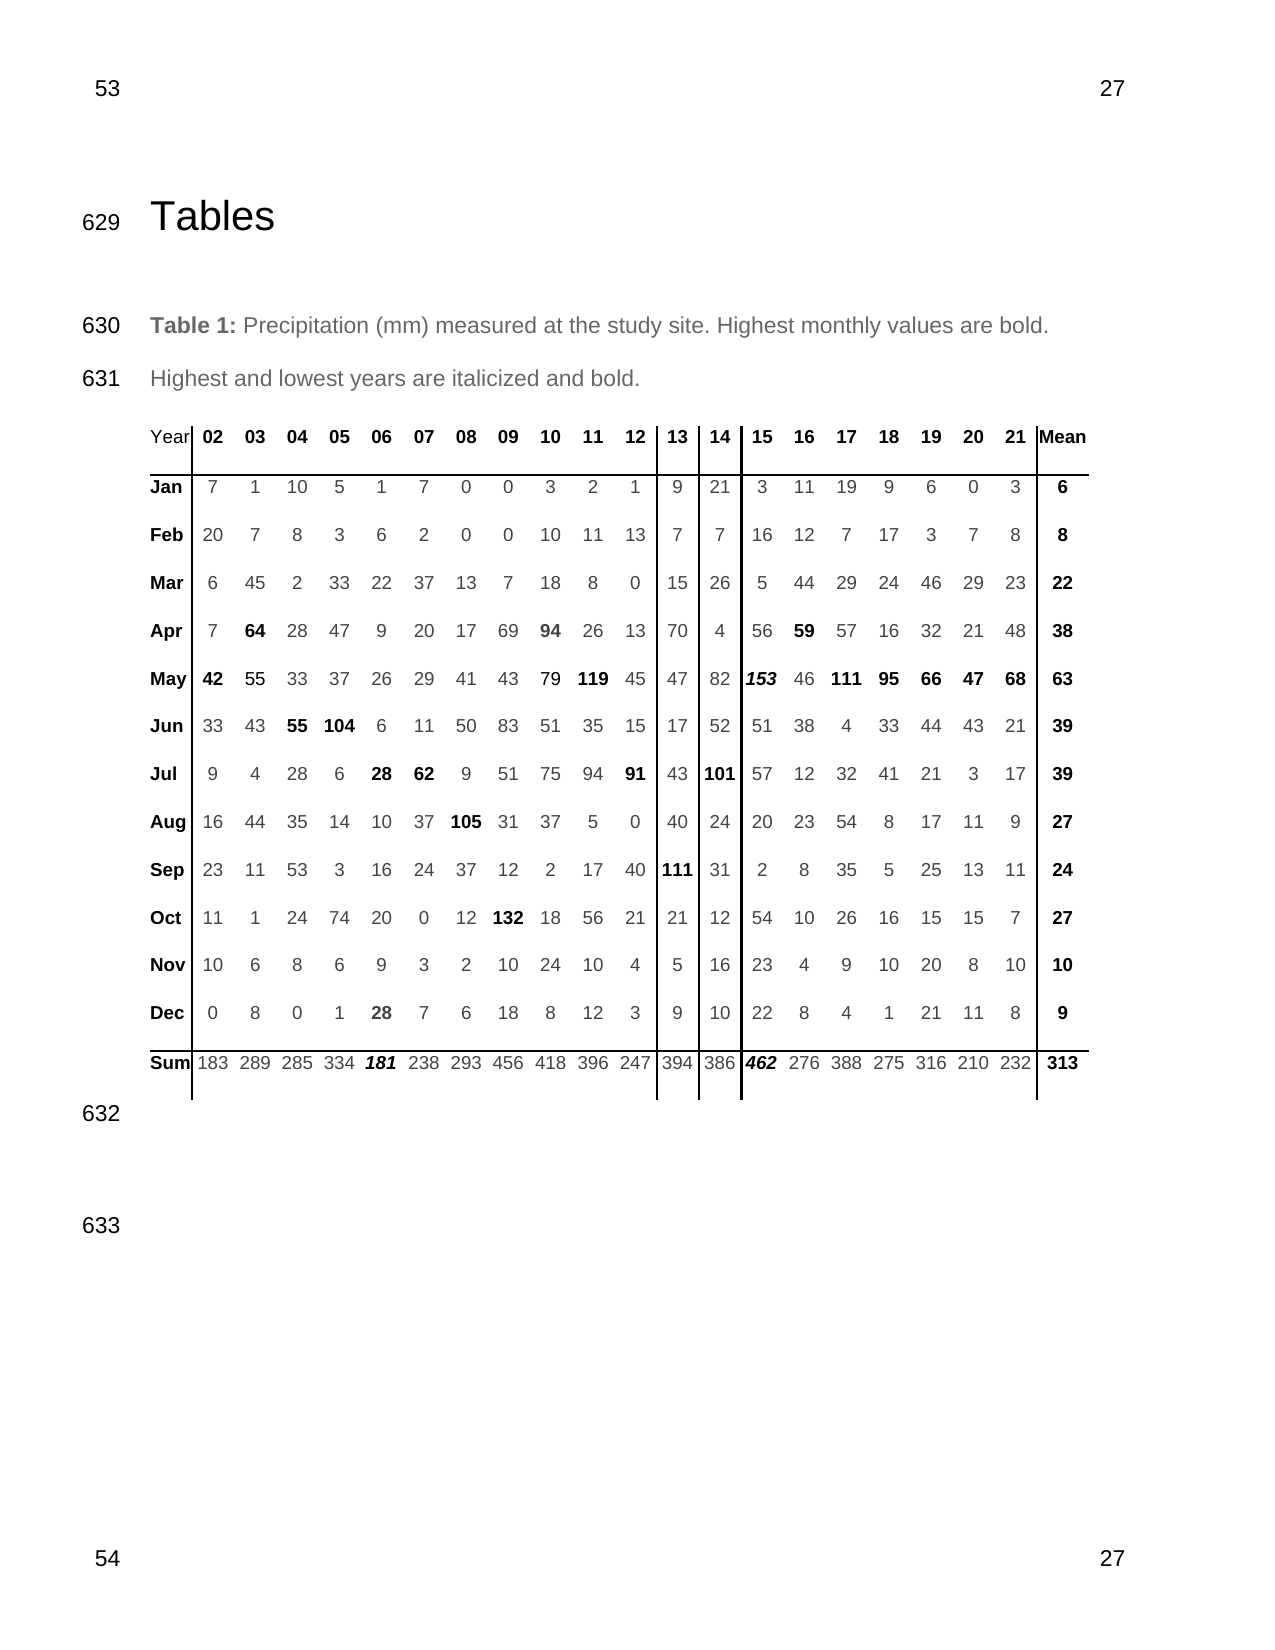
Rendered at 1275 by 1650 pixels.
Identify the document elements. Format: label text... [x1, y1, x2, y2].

table_cell 285 [277, 1052, 319, 1100]
table_cell 33 [193, 715, 234, 763]
table_cell 388 [826, 1052, 868, 1100]
table_cell 11 [572, 524, 614, 572]
table_cell 13 [446, 572, 487, 619]
table_header 09 [488, 426, 529, 474]
table_cell 17 [446, 620, 487, 667]
table_cell 20 [910, 954, 953, 1002]
table_cell Dec [150, 1002, 191, 1050]
table_cell 210 [953, 1052, 995, 1100]
table_cell 16 [868, 620, 910, 667]
table_header 11 [572, 426, 614, 474]
table_cell 8 [995, 524, 1036, 572]
table_cell 24 [403, 859, 446, 906]
table_cell 37 [403, 572, 446, 619]
table_cell 55 [234, 668, 277, 715]
table_header 15 [743, 426, 783, 474]
table_cell 12 [700, 906, 740, 954]
table_cell 20 [193, 524, 234, 572]
table_cell 56 [572, 906, 614, 954]
table_cell 12 [488, 859, 529, 906]
table_cell 3 [910, 524, 953, 572]
table_cell 10 [488, 954, 529, 1002]
table_cell 3 [743, 476, 783, 524]
table_cell 9 [658, 476, 698, 524]
table_cell 11 [784, 476, 826, 524]
table_cell 7 [193, 476, 234, 524]
table_cell 181 [361, 1052, 403, 1100]
table_cell 2 [530, 859, 572, 906]
table_cell 40 [615, 859, 656, 906]
table_cell 3 [403, 954, 446, 1002]
table_cell 22 [743, 1002, 783, 1050]
table_cell 5 [743, 572, 783, 619]
table_cell 16 [868, 906, 910, 954]
table_cell 8 [530, 1002, 572, 1050]
table_cell 62 [403, 763, 446, 811]
table_cell 11 [995, 859, 1036, 906]
table_cell 4 [826, 1002, 868, 1050]
table_header 07 [403, 426, 446, 474]
table_cell Feb [150, 524, 191, 572]
table_cell 6 [319, 763, 361, 811]
table_cell 31 [700, 859, 740, 906]
table_cell 7 [193, 620, 234, 667]
table_cell 37 [446, 859, 487, 906]
table_cell 5 [868, 859, 910, 906]
table_cell 44 [910, 715, 953, 763]
table_cell 52 [700, 715, 740, 763]
table_cell 9 [868, 476, 910, 524]
table_header 03 [234, 426, 277, 474]
table_cell Nov [150, 954, 191, 1002]
table_cell 16 [743, 524, 783, 572]
table_cell 23 [743, 954, 783, 1002]
table_cell 418 [530, 1052, 572, 1100]
table_cell 21 [615, 906, 656, 954]
table_cell 21 [700, 476, 740, 524]
table_cell 24 [277, 906, 319, 954]
table_cell 6 [1038, 476, 1089, 524]
table_cell 8 [1038, 524, 1089, 572]
table_cell 334 [319, 1052, 361, 1100]
table_cell 23 [995, 572, 1036, 619]
table_cell 17 [658, 715, 698, 763]
table_cell 5 [572, 811, 614, 859]
table_cell Mar [150, 572, 191, 619]
table_cell 17 [995, 763, 1036, 811]
table_cell 37 [319, 668, 361, 715]
table_cell 26 [826, 906, 868, 954]
table_cell 41 [446, 668, 487, 715]
table_cell 386 [700, 1052, 740, 1100]
table_cell 46 [910, 572, 953, 619]
table_cell 7 [488, 572, 529, 619]
table_cell 4 [826, 715, 868, 763]
table_cell 6 [910, 476, 953, 524]
table_cell 63 [1038, 668, 1089, 715]
table_cell 1 [361, 476, 403, 524]
table_cell 14 [319, 811, 361, 859]
table_cell 6 [319, 954, 361, 1002]
table_cell 21 [953, 620, 995, 667]
table_cell 66 [910, 668, 953, 715]
table_cell 6 [361, 524, 403, 572]
table_cell 7 [826, 524, 868, 572]
table_cell 15 [910, 906, 953, 954]
table_cell 8 [277, 954, 319, 1002]
table_cell 45 [615, 668, 656, 715]
table_cell 17 [868, 524, 910, 572]
table_cell 43 [953, 715, 995, 763]
table_cell 38 [784, 715, 826, 763]
table_cell 3 [319, 859, 361, 906]
table_cell 8 [572, 572, 614, 619]
table_cell 28 [361, 763, 403, 811]
table_cell 5 [319, 476, 361, 524]
table_cell 13 [953, 859, 995, 906]
table_cell 33 [277, 668, 319, 715]
table_cell 22 [1038, 572, 1089, 619]
table_cell 16 [193, 811, 234, 859]
table_cell 3 [995, 476, 1036, 524]
table_cell Sep [150, 859, 191, 906]
table_cell 43 [658, 763, 698, 811]
table_header 05 [319, 426, 361, 474]
table_cell 28 [361, 1002, 403, 1050]
table_cell 0 [488, 524, 529, 572]
table_cell 276 [784, 1052, 826, 1100]
table_cell 29 [953, 572, 995, 619]
subtitle Table 1: Precipitation (mm) measured at the study site. Highest monthly values are bold. Highest and lowest years are italicized and bold. [150, 312, 1125, 392]
table_cell 2 [572, 476, 614, 524]
subtitle Tables [150, 192, 1125, 239]
table_cell Jul [150, 763, 191, 811]
table_cell 32 [910, 620, 953, 667]
table_cell 53 [277, 859, 319, 906]
table_cell 10 [277, 476, 319, 524]
table_cell Jan [150, 476, 191, 524]
table_header 06 [361, 426, 403, 474]
table_cell 15 [953, 906, 995, 954]
table_cell 2 [446, 954, 487, 1002]
table_cell 0 [446, 476, 487, 524]
table_cell 4 [615, 954, 656, 1002]
table_cell 29 [826, 572, 868, 619]
table_cell 4 [234, 763, 277, 811]
table_cell 44 [784, 572, 826, 619]
table_header Year [150, 426, 191, 474]
table_cell 11 [953, 1002, 995, 1050]
table_cell 18 [488, 1002, 529, 1050]
table_cell Sum [150, 1052, 191, 1100]
table_header 19 [910, 426, 953, 474]
table_header 14 [700, 426, 740, 474]
table_cell 19 [826, 476, 868, 524]
table_cell 16 [361, 859, 403, 906]
table_cell 47 [319, 620, 361, 667]
table_cell 51 [530, 715, 572, 763]
table_cell 17 [910, 811, 953, 859]
table_cell 15 [615, 715, 656, 763]
table_cell 20 [403, 620, 446, 667]
table_cell 7 [658, 524, 698, 572]
table_cell 101 [700, 763, 740, 811]
table_cell 105 [446, 811, 487, 859]
table_cell 27 [1038, 906, 1089, 954]
table_cell 12 [572, 1002, 614, 1050]
table_cell 44 [234, 811, 277, 859]
table_cell 10 [530, 524, 572, 572]
table_cell Oct [150, 906, 191, 954]
table_cell 111 [826, 668, 868, 715]
table_cell 153 [743, 668, 783, 715]
table_cell 79 [530, 668, 572, 715]
table_cell 17 [572, 859, 614, 906]
table_cell 9 [1038, 1002, 1089, 1050]
table_cell 9 [361, 620, 403, 667]
table_cell 57 [743, 763, 783, 811]
table_cell 26 [361, 668, 403, 715]
table_cell 8 [953, 954, 995, 1002]
table_cell 26 [700, 572, 740, 619]
table_cell 24 [530, 954, 572, 1002]
table_header 18 [868, 426, 910, 474]
table_cell 0 [615, 811, 656, 859]
table_cell 5 [658, 954, 698, 1002]
table_cell 11 [193, 906, 234, 954]
table_cell 462 [743, 1052, 783, 1100]
table_cell 10 [1038, 954, 1089, 1002]
table_cell 3 [953, 763, 995, 811]
table_header 21 [995, 426, 1036, 474]
table_header 02 [193, 426, 234, 474]
table_cell 28 [277, 620, 319, 667]
table_cell 24 [1038, 859, 1089, 906]
table_header 13 [658, 426, 698, 474]
table_cell 13 [615, 620, 656, 667]
table_cell May [150, 668, 191, 715]
table_cell 70 [658, 620, 698, 667]
table_cell 46 [784, 668, 826, 715]
table_cell 24 [868, 572, 910, 619]
table_cell 91 [615, 763, 656, 811]
table_cell 35 [826, 859, 868, 906]
table_header 10 [530, 426, 572, 474]
table_cell 9 [658, 1002, 698, 1050]
table_cell 6 [446, 1002, 487, 1050]
table_cell 32 [826, 763, 868, 811]
table_cell 1 [868, 1002, 910, 1050]
table_cell 21 [995, 715, 1036, 763]
table_cell 12 [784, 524, 826, 572]
table_cell 238 [403, 1052, 446, 1100]
table_cell 45 [234, 572, 277, 619]
table_cell 6 [361, 715, 403, 763]
table_cell 37 [530, 811, 572, 859]
table_cell 0 [953, 476, 995, 524]
table_cell 11 [403, 715, 446, 763]
table_cell 39 [1038, 715, 1089, 763]
table_cell 1 [234, 906, 277, 954]
table_cell 396 [572, 1052, 614, 1100]
table_cell 293 [446, 1052, 487, 1100]
table_cell 43 [488, 668, 529, 715]
table_cell 316 [910, 1052, 953, 1100]
table_cell 33 [319, 572, 361, 619]
table_cell 7 [953, 524, 995, 572]
table_cell 10 [700, 1002, 740, 1050]
table_cell 41 [868, 763, 910, 811]
table_cell 23 [193, 859, 234, 906]
table_cell 7 [403, 476, 446, 524]
table_cell 0 [403, 906, 446, 954]
table_cell 48 [995, 620, 1036, 667]
table_cell 10 [868, 954, 910, 1002]
table_header Mean [1038, 426, 1089, 474]
table_cell 119 [572, 668, 614, 715]
table_cell 456 [488, 1052, 529, 1100]
table_cell 28 [277, 763, 319, 811]
table_cell 8 [784, 1002, 826, 1050]
table_cell 50 [446, 715, 487, 763]
table_cell 4 [700, 620, 740, 667]
table_cell 9 [193, 763, 234, 811]
table_cell 247 [615, 1052, 656, 1100]
table_cell 51 [488, 763, 529, 811]
table_cell 51 [743, 715, 783, 763]
table_cell 27 [1038, 811, 1089, 859]
table_cell 68 [995, 668, 1036, 715]
table_cell Apr [150, 620, 191, 667]
table_cell 31 [488, 811, 529, 859]
table_cell 74 [319, 906, 361, 954]
table_cell 57 [826, 620, 868, 667]
table_cell 3 [615, 1002, 656, 1050]
table_cell 83 [488, 715, 529, 763]
table_cell 8 [277, 524, 319, 572]
table_cell 1 [615, 476, 656, 524]
table_cell 183 [193, 1052, 234, 1100]
table_cell 6 [234, 954, 277, 1002]
table_cell 82 [700, 668, 740, 715]
table_cell 54 [743, 906, 783, 954]
table_cell 47 [953, 668, 995, 715]
table_cell 15 [658, 572, 698, 619]
table_cell 42 [193, 668, 234, 715]
table_cell 38 [1038, 620, 1089, 667]
table_cell 40 [658, 811, 698, 859]
table_cell 1 [234, 476, 277, 524]
table_cell 59 [784, 620, 826, 667]
table_cell 8 [784, 859, 826, 906]
table_cell 18 [530, 906, 572, 954]
table_cell 8 [234, 1002, 277, 1050]
table_cell 0 [277, 1002, 319, 1050]
table_cell 37 [403, 811, 446, 859]
table_cell 22 [361, 572, 403, 619]
table_cell 3 [319, 524, 361, 572]
table_cell 94 [572, 763, 614, 811]
table_cell Aug [150, 811, 191, 859]
table_cell 54 [826, 811, 868, 859]
table_cell 7 [403, 1002, 446, 1050]
table_cell 7 [700, 524, 740, 572]
table_cell 4 [784, 954, 826, 1002]
table_cell 1 [319, 1002, 361, 1050]
table_cell 0 [446, 524, 487, 572]
table_cell 25 [910, 859, 953, 906]
table_cell 111 [658, 859, 698, 906]
table_cell 0 [488, 476, 529, 524]
table_cell 23 [784, 811, 826, 859]
table_cell 33 [868, 715, 910, 763]
table_cell 24 [700, 811, 740, 859]
table_cell 7 [234, 524, 277, 572]
table_cell 26 [572, 620, 614, 667]
table_cell 11 [234, 859, 277, 906]
table_cell 8 [995, 1002, 1036, 1050]
table_cell 2 [277, 572, 319, 619]
table_cell 10 [572, 954, 614, 1002]
table_cell Jun [150, 715, 191, 763]
table_cell 132 [488, 906, 529, 954]
table_cell 104 [319, 715, 361, 763]
table_cell 232 [995, 1052, 1036, 1100]
table_cell 10 [784, 906, 826, 954]
table_cell 10 [193, 954, 234, 1002]
table_header 08 [446, 426, 487, 474]
table_cell 11 [953, 811, 995, 859]
table_cell 64 [234, 620, 277, 667]
table_cell 18 [530, 572, 572, 619]
table_cell 9 [826, 954, 868, 1002]
table_cell 75 [530, 763, 572, 811]
table_header 12 [615, 426, 656, 474]
table_cell 95 [868, 668, 910, 715]
table_cell 7 [995, 906, 1036, 954]
table_cell 9 [361, 954, 403, 1002]
table_cell 6 [193, 572, 234, 619]
table_cell 43 [234, 715, 277, 763]
table_cell 39 [1038, 763, 1089, 811]
table_cell 8 [868, 811, 910, 859]
table_cell 16 [700, 954, 740, 1002]
table_header 16 [784, 426, 826, 474]
table_cell 9 [446, 763, 487, 811]
table_cell 94 [530, 620, 572, 667]
table_cell 275 [868, 1052, 910, 1100]
table_cell 21 [910, 763, 953, 811]
table_cell 20 [361, 906, 403, 954]
table_header 20 [953, 426, 995, 474]
table_cell 21 [658, 906, 698, 954]
table_cell 10 [361, 811, 403, 859]
table_cell 29 [403, 668, 446, 715]
table_cell 20 [743, 811, 783, 859]
table_cell 35 [277, 811, 319, 859]
table_cell 2 [743, 859, 783, 906]
table_cell 13 [615, 524, 656, 572]
table_cell 35 [572, 715, 614, 763]
table_cell 56 [743, 620, 783, 667]
table_cell 69 [488, 620, 529, 667]
table_cell 9 [995, 811, 1036, 859]
table_cell 0 [615, 572, 656, 619]
table_cell 289 [234, 1052, 277, 1100]
table_cell 55 [277, 715, 319, 763]
table_cell 0 [193, 1002, 234, 1050]
table_header 17 [826, 426, 868, 474]
table_cell 2 [403, 524, 446, 572]
table_cell 394 [658, 1052, 698, 1100]
table_cell 313 [1038, 1052, 1089, 1100]
table_cell 47 [658, 668, 698, 715]
table_cell 12 [446, 906, 487, 954]
table_header 04 [277, 426, 319, 474]
table_cell 10 [995, 954, 1036, 1002]
table_cell 21 [910, 1002, 953, 1050]
table_cell 12 [784, 763, 826, 811]
table_cell 3 [530, 476, 572, 524]
